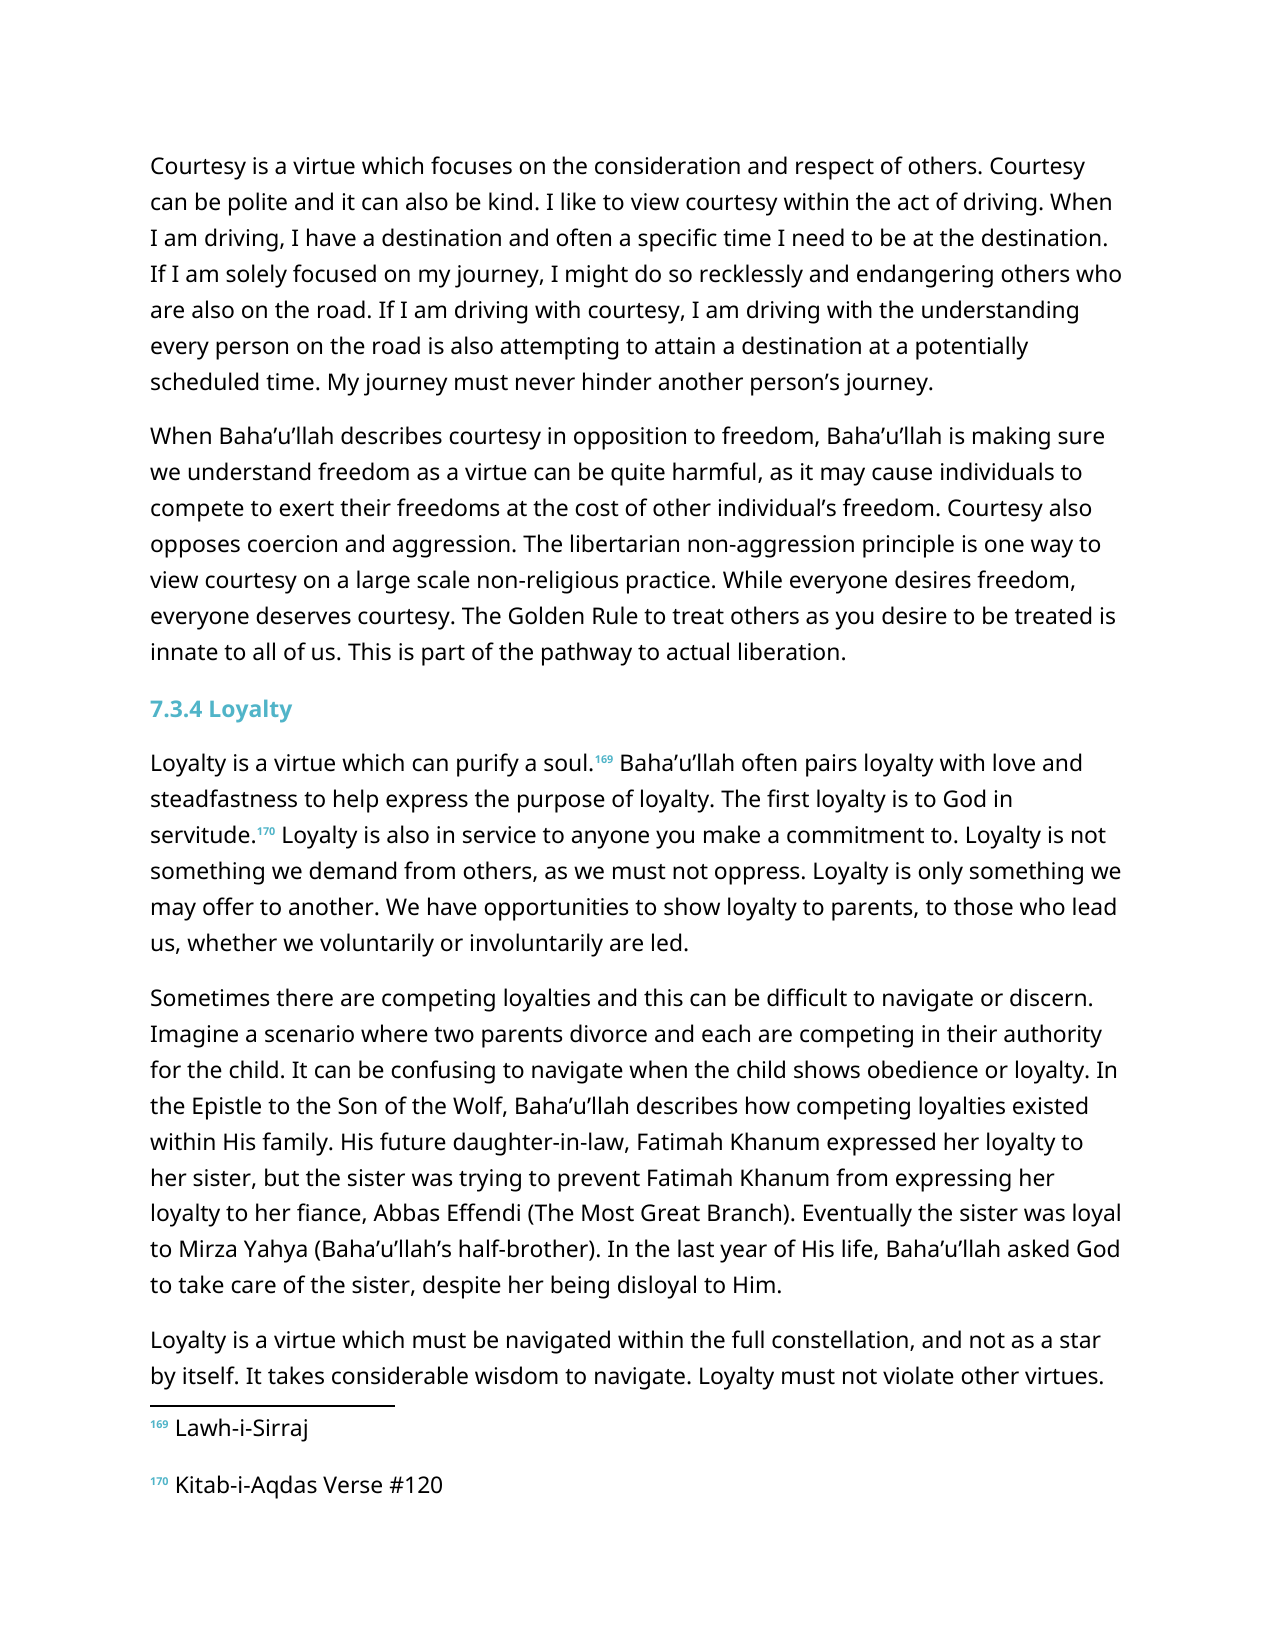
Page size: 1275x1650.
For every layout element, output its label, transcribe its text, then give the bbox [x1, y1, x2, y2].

subtitle 7.3.4 Loyalty [150, 693, 1125, 724]
text Courtesy is a virtue which focuses on the consideration and respect of others. Courtesy can be polite and it can also be kind. I like to view courtesy within the act of driving. When I am driving, I have a destination and often a specific time I need to be at the destination. If I am solely focused on my journey, I might do so recklessly and endangering others who are also on the road. If I am driving with courtesy, I am driving with the understanding every person on the road is also attempting to attain a destination at a potentially scheduled time. My journey must never hinder another person’s journey. [150, 150, 1125, 397]
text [150, 1324, 1125, 1391]
text Sometimes there are competing loyalties and this can be difficult to navigate or discern. Imagine a scenario where two parents divorce and each are competing in their authority for the child. It can be confusing to navigate when the child shows obedience or loyalty. In the Epistle to the Son of the Wolf, Baha’u’llah describes how competing loyalties existed within His family. His future daughter-in-law, Fatimah Khanum expressed her loyalty to her sister, but the sister was trying to prevent Fatimah Khanum from expressing her loyalty to her fiance, Abbas Effendi (The Most Great Branch). Eventually the sister was loyal to Mirza Yahya (Baha’u’llah’s half-brother). In the last year of His life, Baha’u’llah asked God to take care of the sister, despite her being disloyal to Him. [150, 982, 1125, 1301]
text When Baha’u’llah describes courtesy in opposition to freedom, Baha’u’llah is making sure we understand freedom as a virtue can be quite harmful, as it may cause individuals to compete to exert their freedoms at the cost of other individual’s freedom. Courtesy also opposes coercion and aggression. The libertarian non-aggression principle is one way to view courtesy on a large scale non-religious practice. While everyone desires freedom, everyone deserves courtesy. The Golden Rule to treat others as you desire to be treated is innate to all of us. This is part of the pathway to actual liberation. [150, 420, 1125, 667]
text Loyalty is a virtue which can purify a soul. Baha’u’llah often pairs loyalty with love and steadfastness to help express the purpose of loyalty. The first loyalty is to God in servitude. Loyalty is also in service to anyone you make a commitment to. Loyalty is not something we demand from others, as we must not oppress. Loyalty is only something we may offer to another. We have opportunities to show loyalty to parents, to those who lead us, whether we voluntarily or involuntarily are led. [150, 747, 1125, 958]
